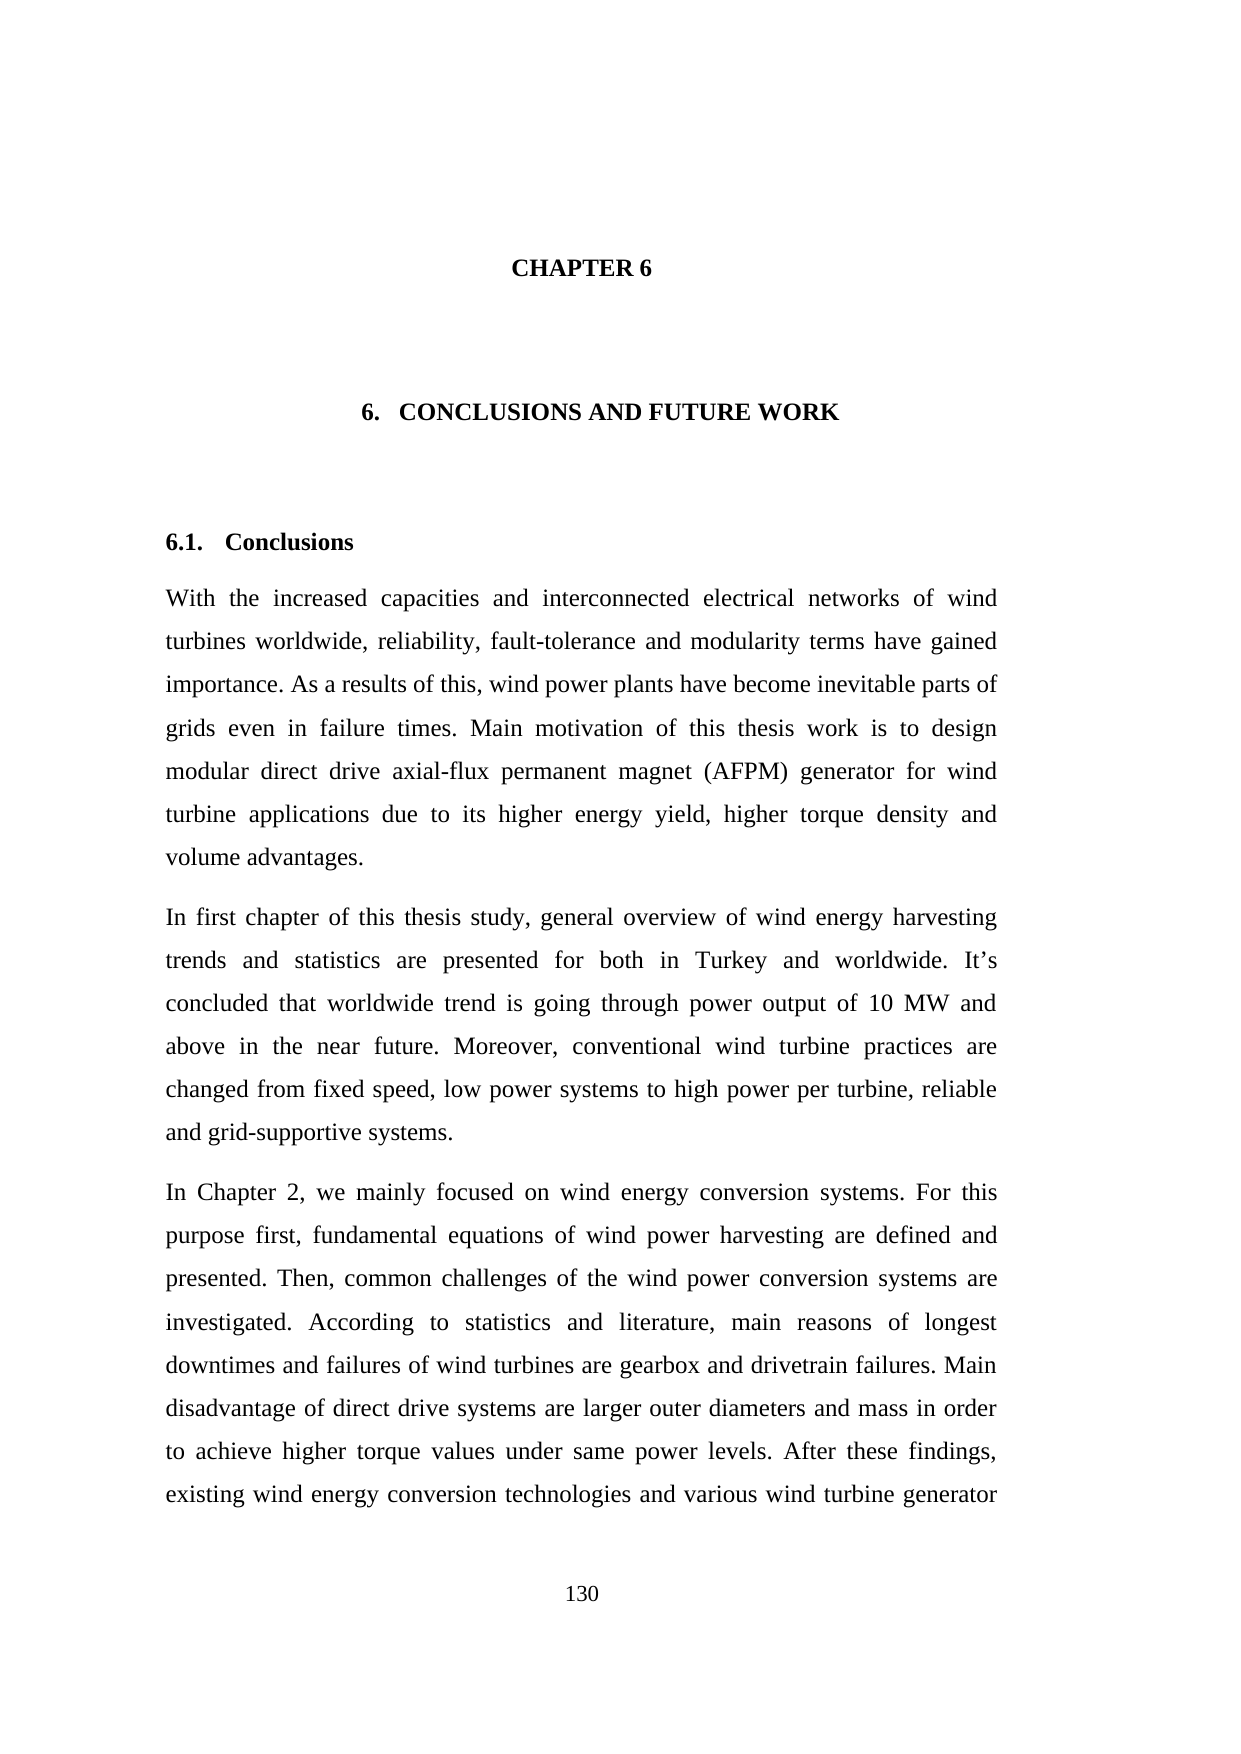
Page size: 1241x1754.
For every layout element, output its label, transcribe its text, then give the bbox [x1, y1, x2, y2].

subtitle CONCLUSIONS AND FUTURE WORK [203, 397, 998, 425]
subtitle CHAPTER 6 [165, 253, 998, 282]
text With the increased capacities and interconnected electrical networks of wind turbines worldwide, reliability, fault-tolerance and modularity terms have gained importance. As a results of this, wind power plants have become inevitable parts of grids even in failure times. Main motivation of this thesis work is to design modular direct drive axial-flux permanent magnet (AFPM) generator for wind turbine applications due to its higher energy yield, higher torque density and volume advantages. [165, 583, 998, 871]
text In first chapter of this thesis study, general overview of wind energy harvesting trends and statistics are presented for both in Turkey and worldwide. It’s concluded that worldwide trend is going through power output of 10 MW and above in the near future. Moreover, conventional wind turbine practices are changed from fixed speed, low power systems to high power per turbine, reliable and grid-supportive systems. [165, 902, 998, 1146]
subtitle Conclusions [165, 527, 998, 556]
